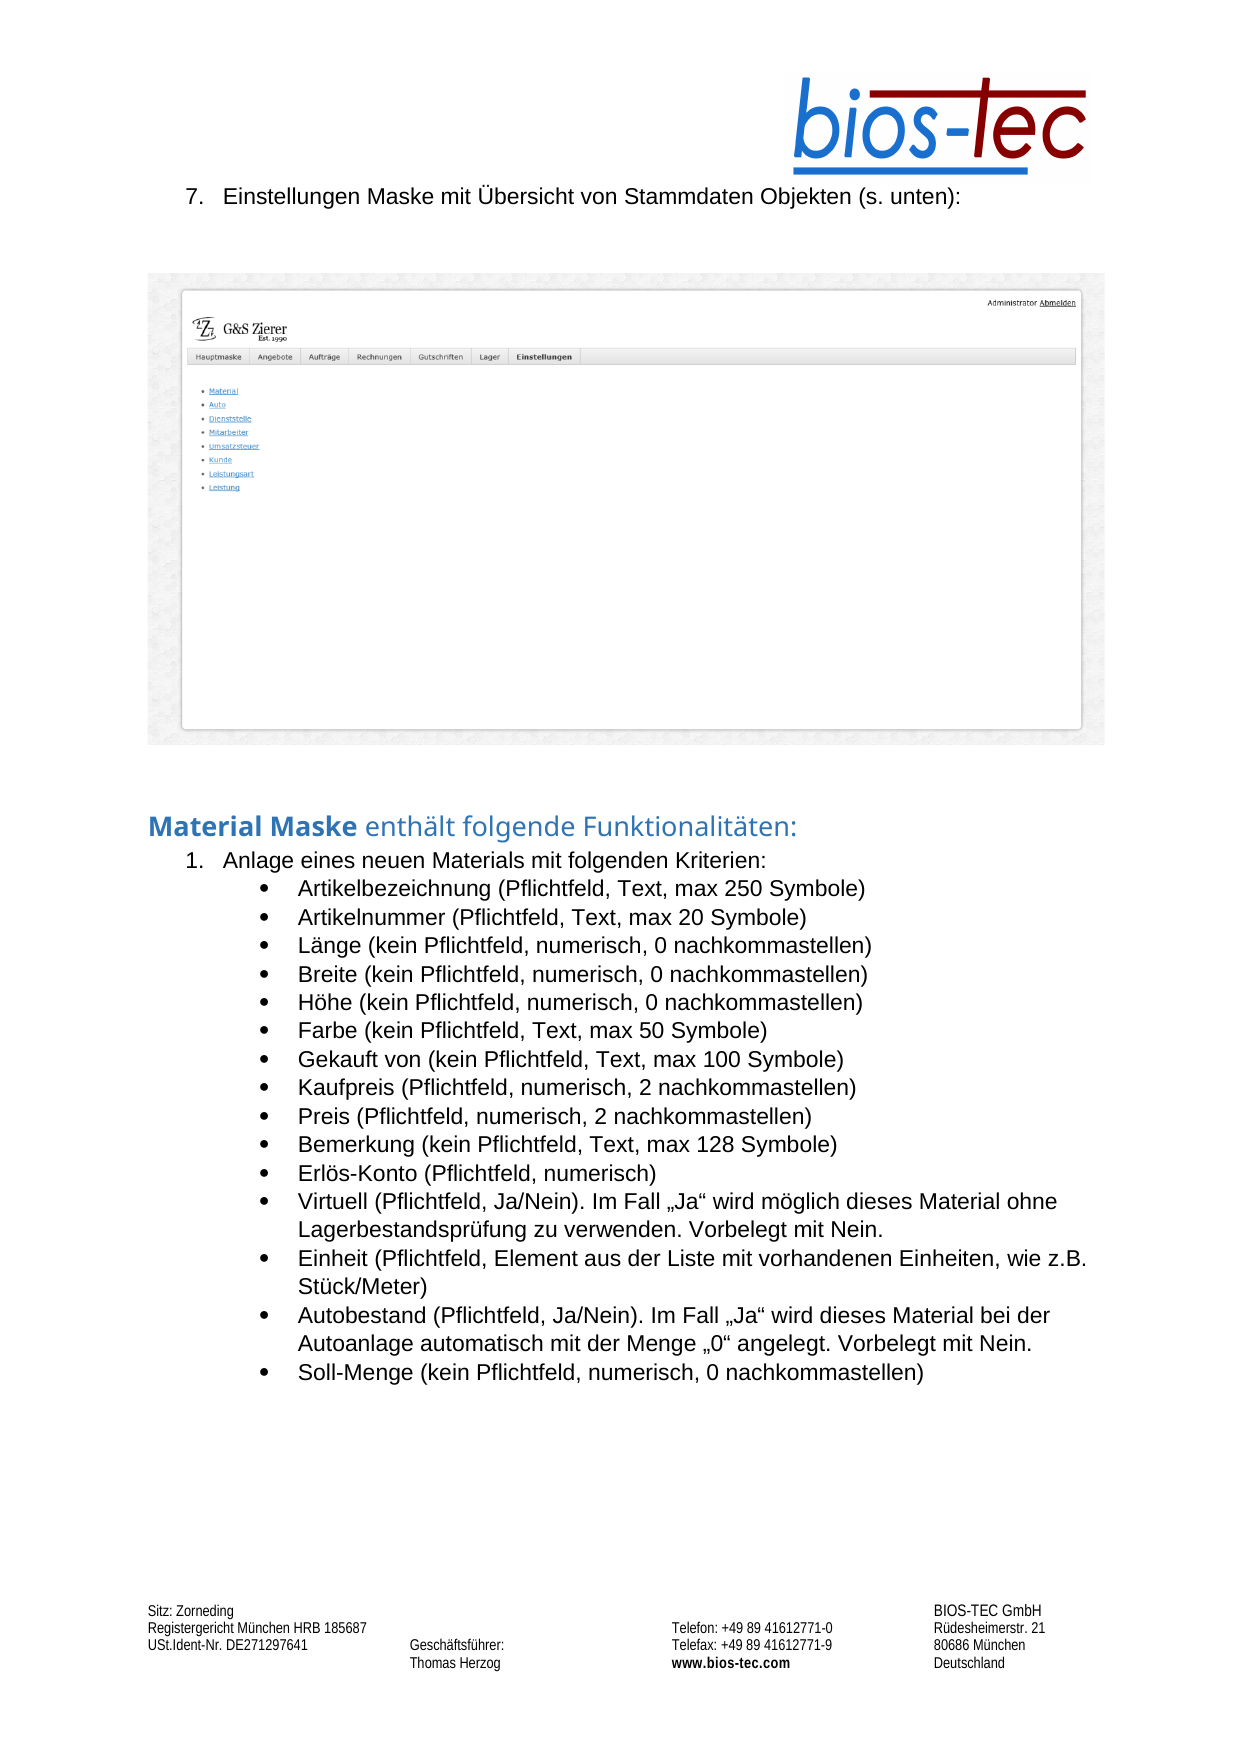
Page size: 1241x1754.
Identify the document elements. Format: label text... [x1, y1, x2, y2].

picture [147, 273, 1105, 745]
list Preis (Pflichtfeld, numerisch, 2 nachkommastellen) [260, 1103, 1093, 1129]
list Artikelnummer (Pflichtfeld, Text, max 20 Symbole) [260, 904, 1093, 930]
list Breite (kein Pflichtfeld, numerisch, 0 nachkommastellen) [260, 961, 1093, 987]
list Bemerkung (kein Pflichtfeld, Text, max 128 Symbole) [260, 1131, 1093, 1157]
list Erlös-Konto (Pflichtfeld, numerisch) [260, 1159, 1093, 1186]
list Länge (kein Pflichtfeld, numerisch, 0 nachkommastellen) [260, 932, 1093, 958]
list Höhe (kein Pflichtfeld, numerisch, 0 nachkommastellen) [260, 989, 1093, 1015]
list Anlage eines neuen Materials mit folgenden Kriterien: [185, 847, 1093, 873]
list Artikelbezeichnung (Pflichtfeld, Text, max 250 Symbole) [260, 875, 1093, 902]
list Virtuell (Pflichtfeld, Ja/Nein). Im Fall „Ja“ wird möglich dieses Material ohne Lagerbestandsprüfung zu verwenden. Vorbelegt mit Nein. [260, 1188, 1093, 1243]
list Autobestand (Pflichtfeld, Ja/Nein). Im Fall „Ja“ wird dieses Material bei der Autoanlage automatisch mit der Menge „0“ angelegt. Vorbelegt mit Nein. [260, 1302, 1093, 1357]
list Farbe (kein Pflichtfeld, Text, max 50 Symbole) [260, 1017, 1093, 1044]
list Einheit (Pflichtfeld, Element aus der Liste mit vorhandenen Einheiten, wie z.B. Stück/Meter) [260, 1245, 1093, 1300]
list Kaufpreis (Pflichtfeld, numerisch, 2 nachkommastellen) [260, 1074, 1093, 1101]
list Einstellungen Maske mit Übersicht von Stammdaten Objekten (s. unten): [185, 183, 1093, 209]
picture [782, 73, 1093, 184]
list Gekauft von (kein Pflichtfeld, Text, max 100 Symbole) [260, 1046, 1093, 1072]
list Soll-Menge (kein Pflichtfeld, numerisch, 0 nachkommastellen) [260, 1359, 1093, 1385]
subtitle Material Maske enthält folgende Funktionalitäten: [148, 807, 1093, 844]
